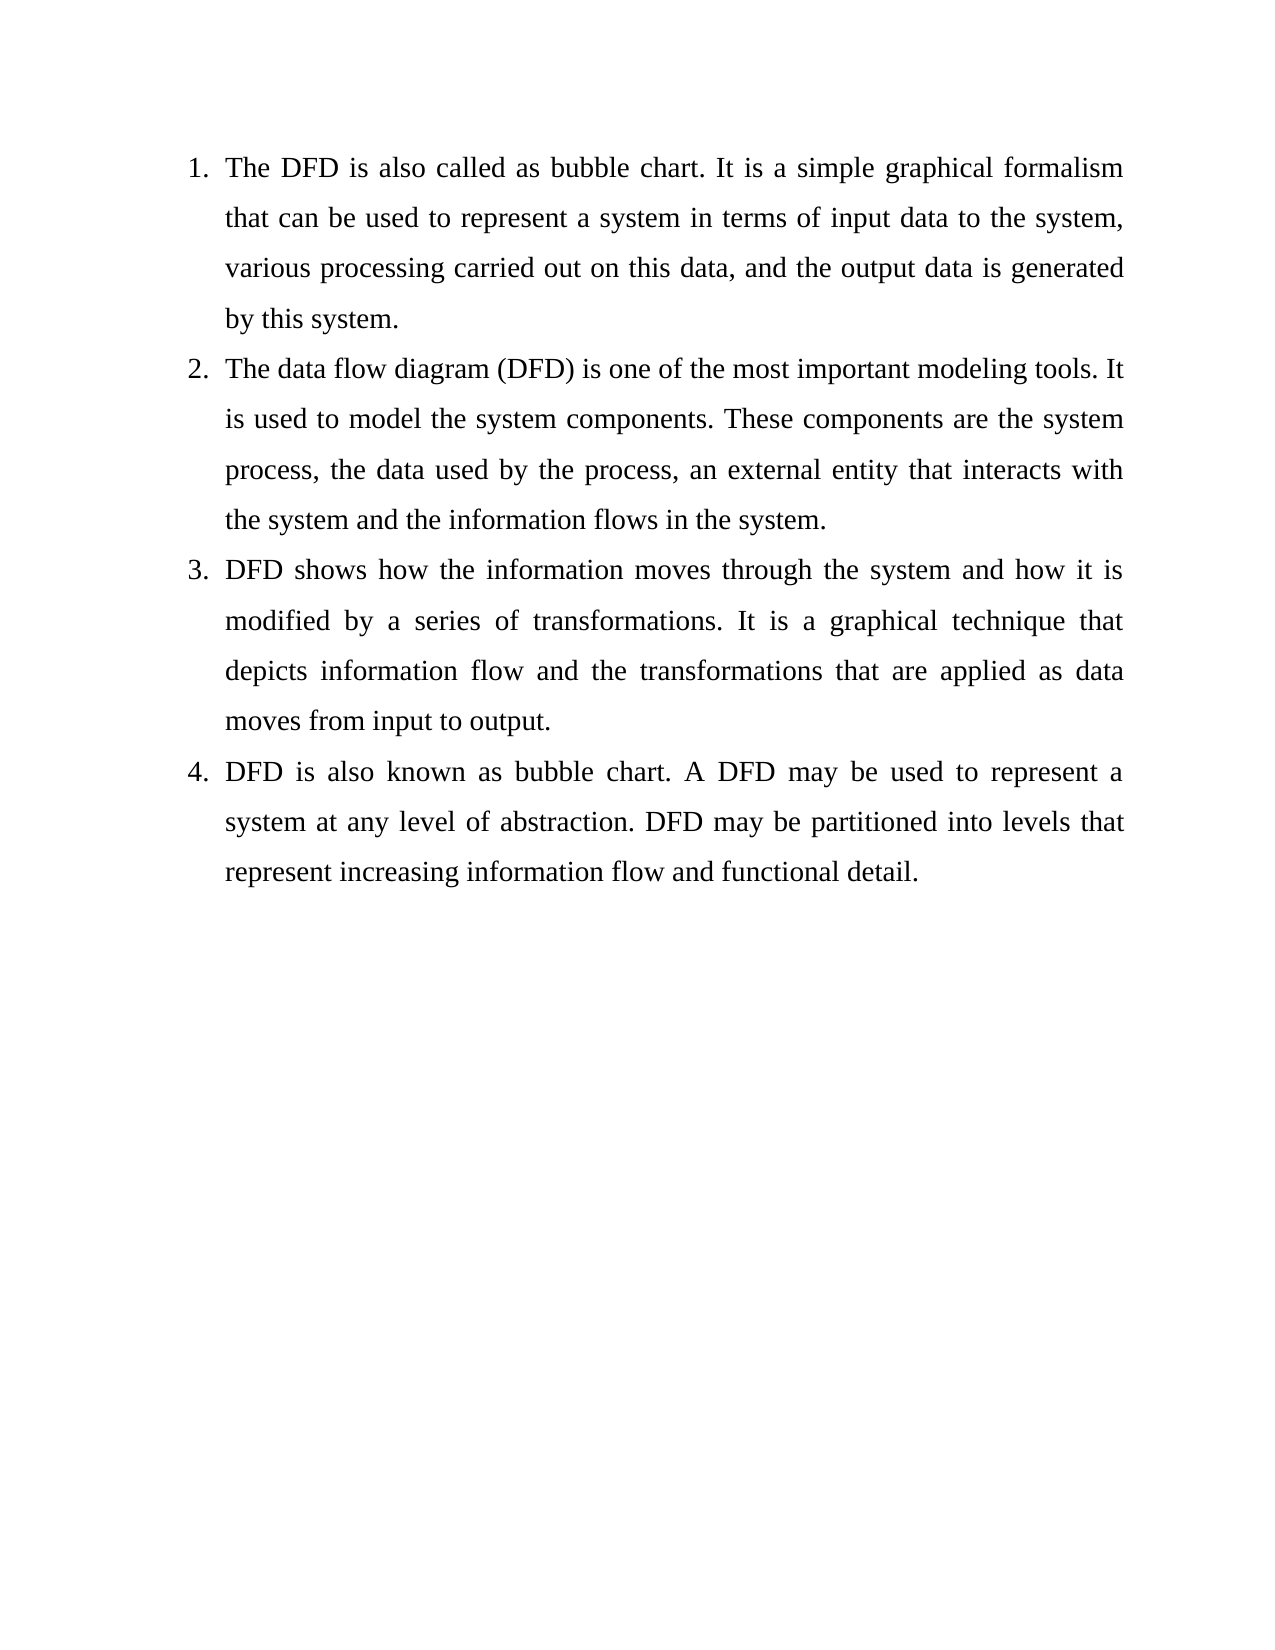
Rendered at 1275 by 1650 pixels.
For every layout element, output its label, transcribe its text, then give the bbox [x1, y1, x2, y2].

list DFD is also known as bubble chart. A DFD may be used to represent a system at any level of abstraction. DFD may be partitioned into levels that represent increasing information flow and functional detail. [187, 754, 1125, 888]
list The DFD is also called as bubble chart. It is a simple graphical formalism that can be used to represent a system in terms of input data to the system, various processing carried out on this data, and the output data is generated by this system. [187, 150, 1125, 334]
list The data flow diagram (DFD) is one of the most important modeling tools. It is used to model the system components. These components are the system process, the data used by the process, an external entity that interacts with the system and the information flows in the system. [187, 351, 1125, 536]
list DFD shows how the information moves through the system and how it is modified by a series of transformations. It is a graphical technique that depicts information flow and the transformations that are applied as data moves from input to output. [187, 552, 1125, 737]
